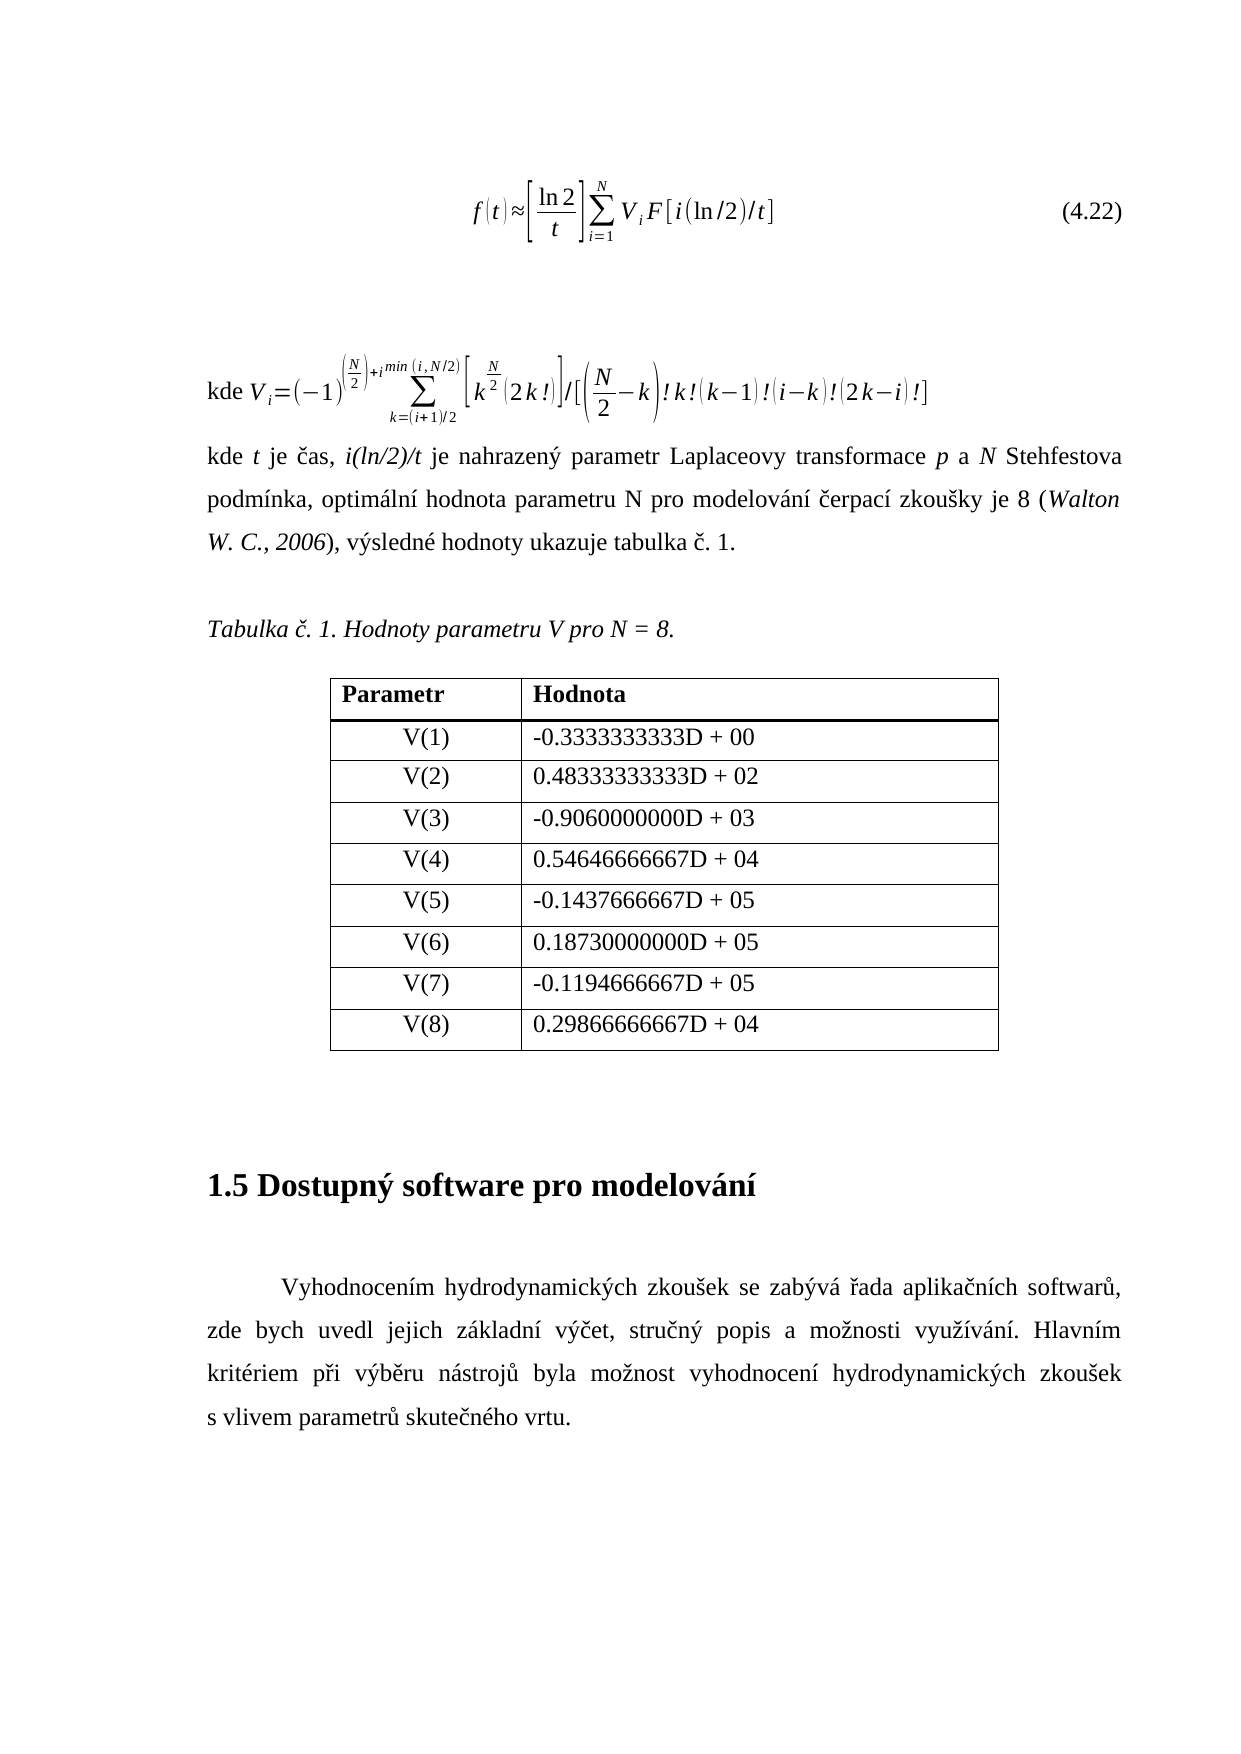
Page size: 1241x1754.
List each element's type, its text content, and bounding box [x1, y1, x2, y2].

table_header Parametr [331, 679, 521, 719]
text Tabulka č. 1. Hodnoty parametru V pro N = 8. [207, 614, 1122, 642]
table_cell -0.3333333333D + 00 [522, 722, 998, 760]
table_cell V(2) [331, 761, 521, 802]
table_cell V(8) [331, 1010, 521, 1050]
table_cell V(1) [331, 722, 521, 760]
table_cell V(3) [331, 803, 521, 843]
table_cell V(4) [331, 844, 521, 884]
table_cell V(7) [331, 968, 521, 1008]
table_cell 0.18730000000D + 05 [522, 927, 998, 967]
text (4.22) [207, 177, 1122, 244]
table_cell -0.1194666667D + 05 [522, 968, 998, 1008]
table_cell 0.54646666667D + 04 [522, 844, 998, 884]
text Vyhodnocením hydrodynamických zkoušek se zabývá řada aplikačních softwarů, zde bych uvedl jejich základní výčet, stručný popis a možnosti využívání. Hlavním kritériem při výběru nástrojů byla možnost vyhodnocení hydrodynamických zkoušek s vlivem parametrů skutečného vrtu. [207, 1272, 1122, 1430]
table_cell 0.29866666667D + 04 [522, 1010, 998, 1050]
text kde t je čas, i(ln/2)/t je nahrazený parametr Laplaceovy transformace p a N Stehfestova podmínka, optimální hodnota parametru N pro modelování čerpací zkoušky je 8 (Walton W. C., 2006), výsledné hodnoty ukazuje tabulka č. 1. [207, 441, 1122, 556]
table_header Hodnota [522, 679, 998, 719]
subtitle 1.5 Dostupný software pro modelování [207, 1165, 1122, 1203]
table_cell -0.1437666667D + 05 [522, 885, 998, 926]
table_cell -0.9060000000D + 03 [522, 803, 998, 843]
table_cell V(6) [331, 927, 521, 967]
table_cell V(5) [331, 885, 521, 926]
text kde [207, 354, 1122, 427]
table_cell 0.48333333333D + 02 [522, 761, 998, 802]
